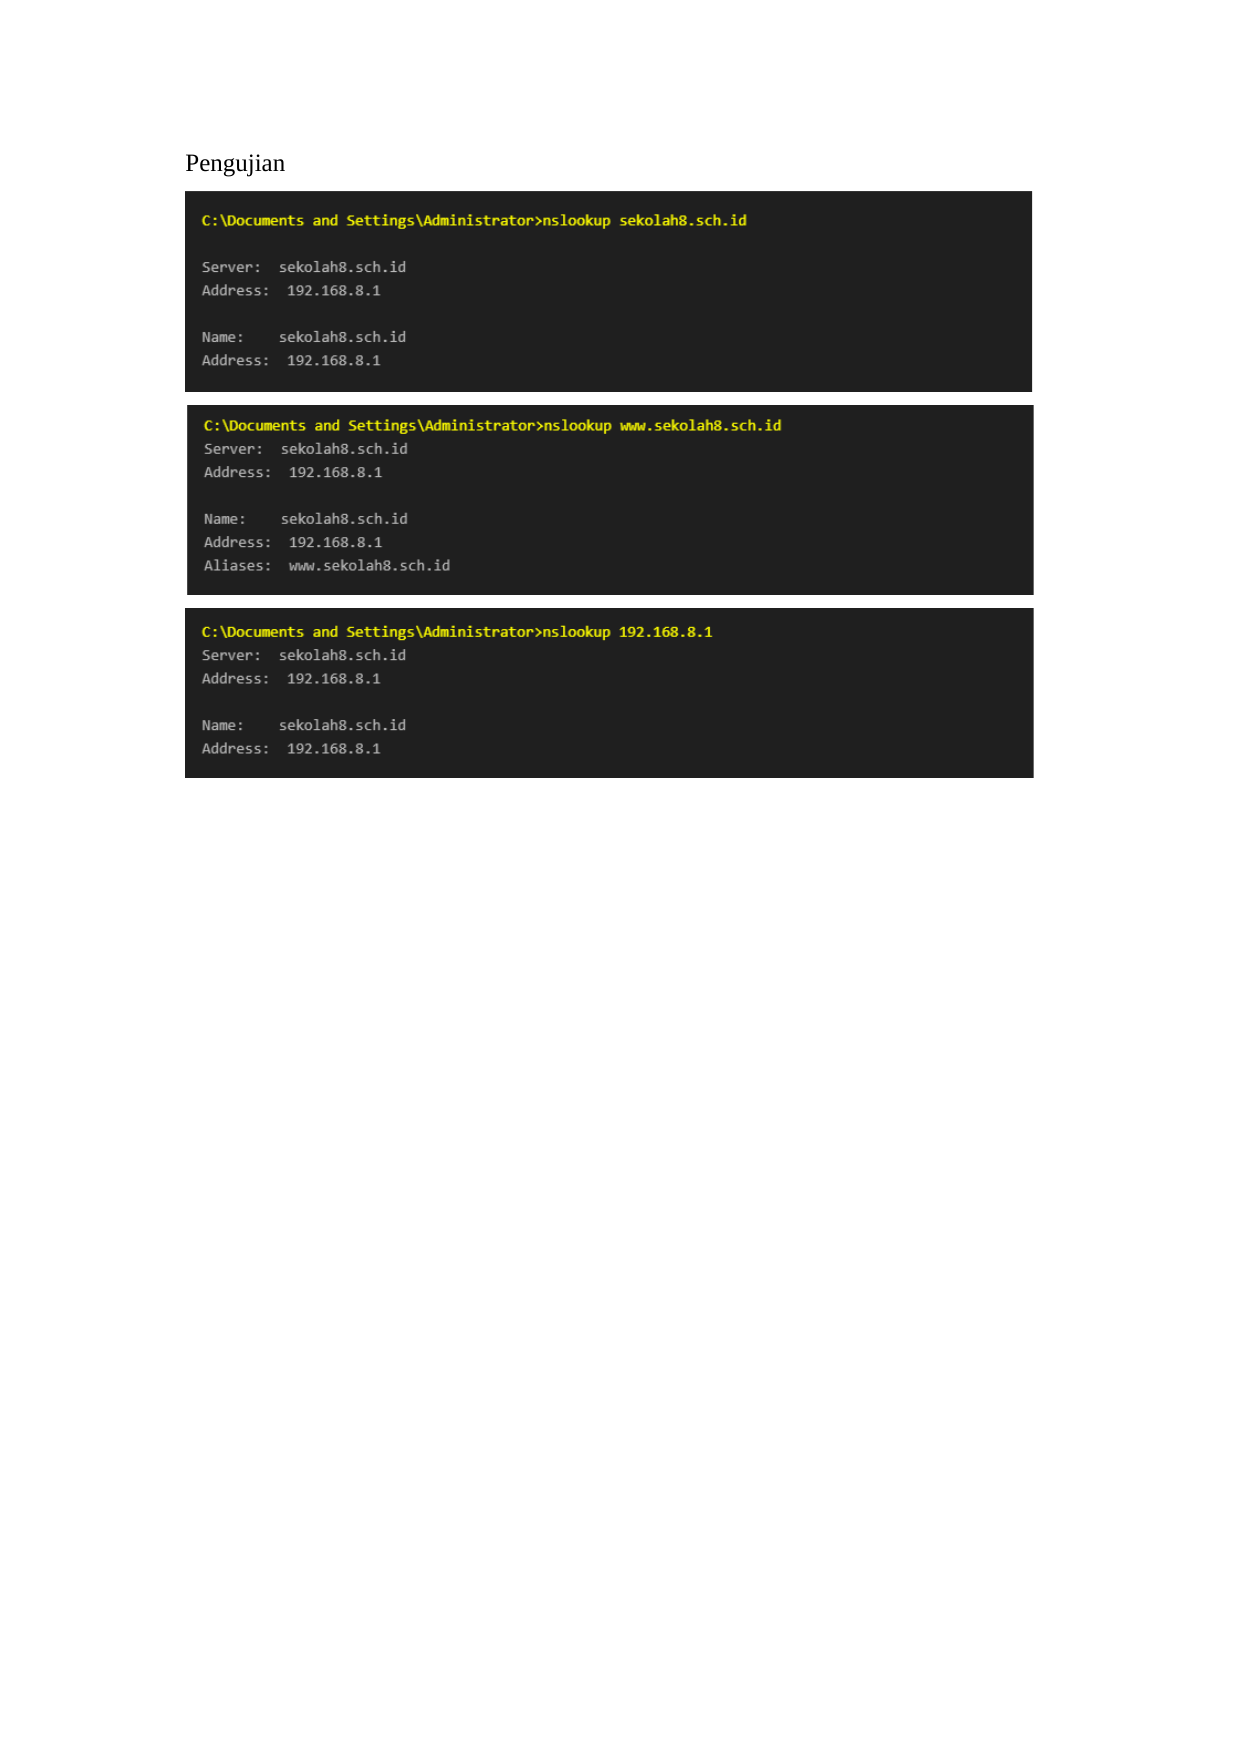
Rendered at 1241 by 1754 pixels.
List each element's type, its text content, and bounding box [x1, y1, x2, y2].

picture [185, 405, 1034, 595]
picture [185, 608, 1034, 778]
list Pengujian [185, 148, 1092, 176]
picture [185, 190, 1033, 392]
